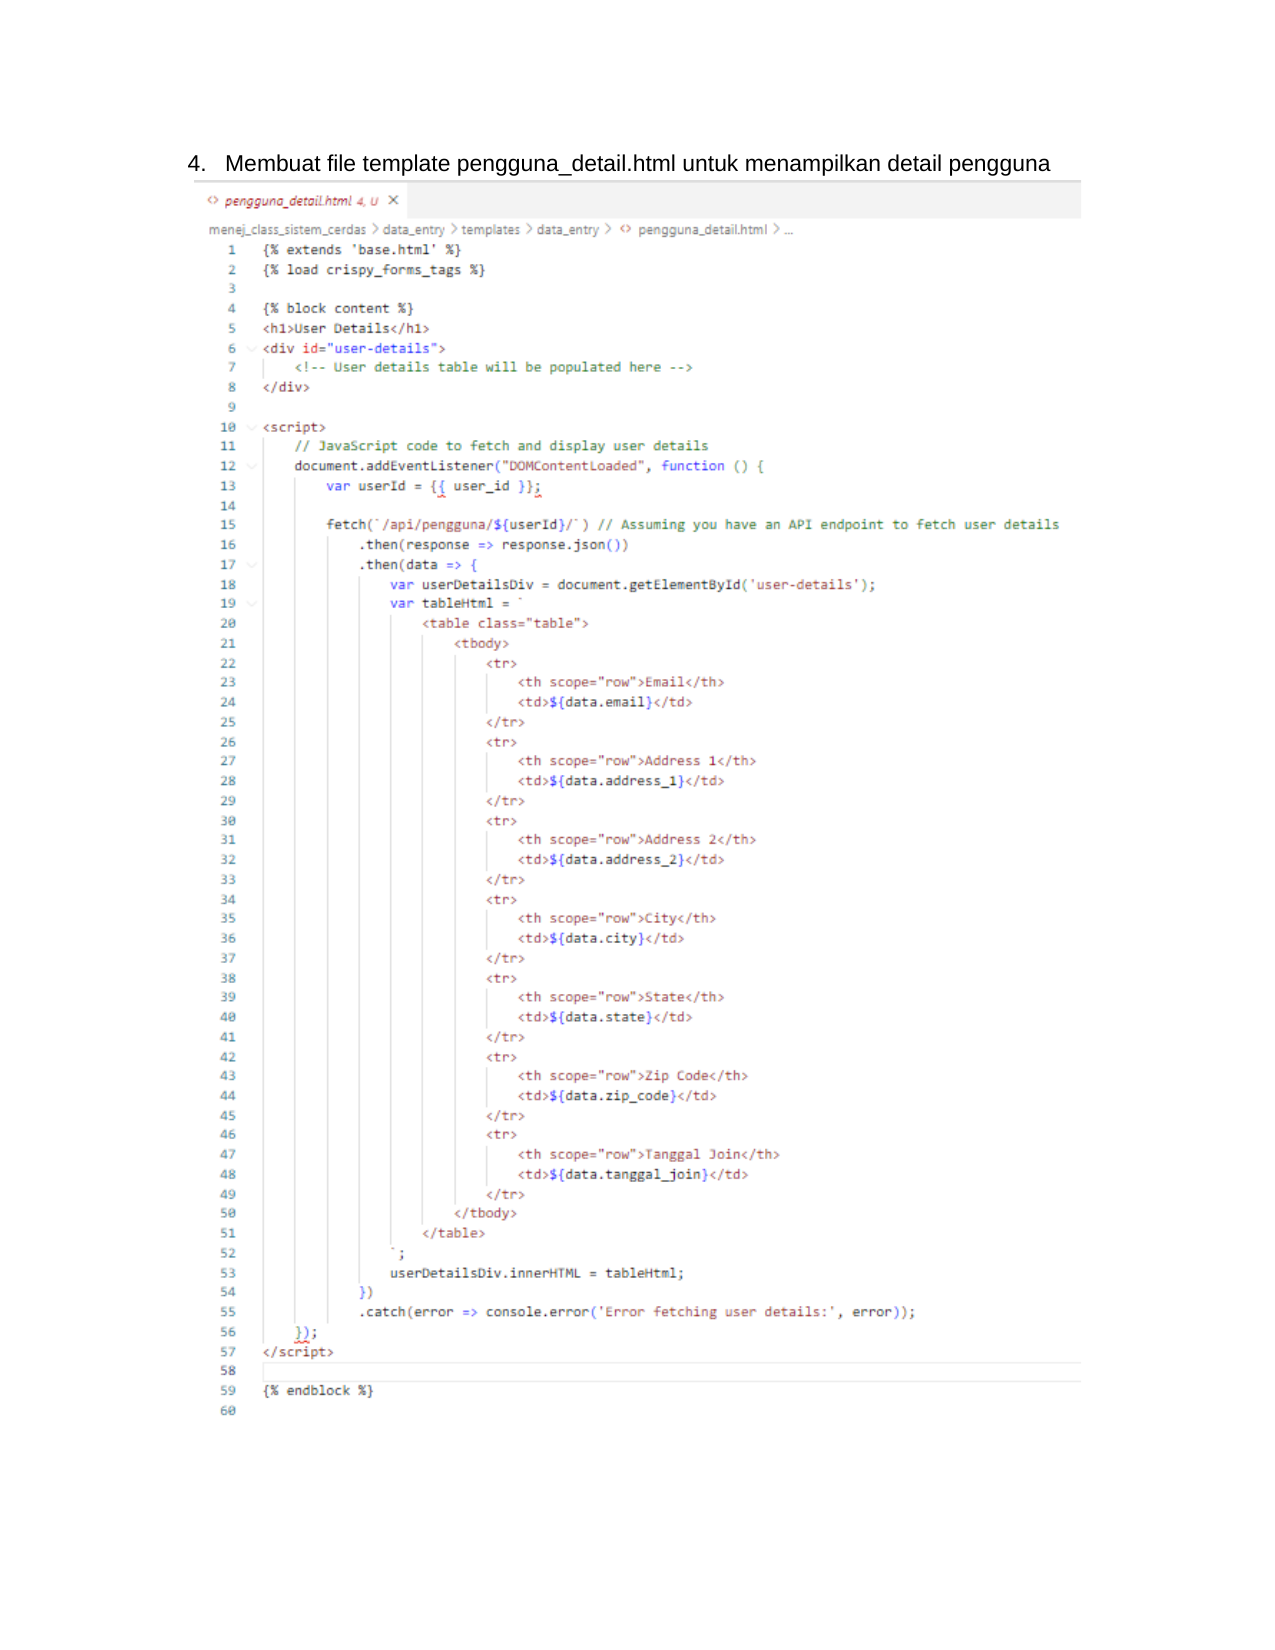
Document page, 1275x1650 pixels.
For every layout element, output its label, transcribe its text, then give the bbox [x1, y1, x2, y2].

picture [194, 180, 1082, 1421]
list Membuat file template pengguna_detail.html untuk menampilkan detail pengguna [187, 150, 1125, 176]
